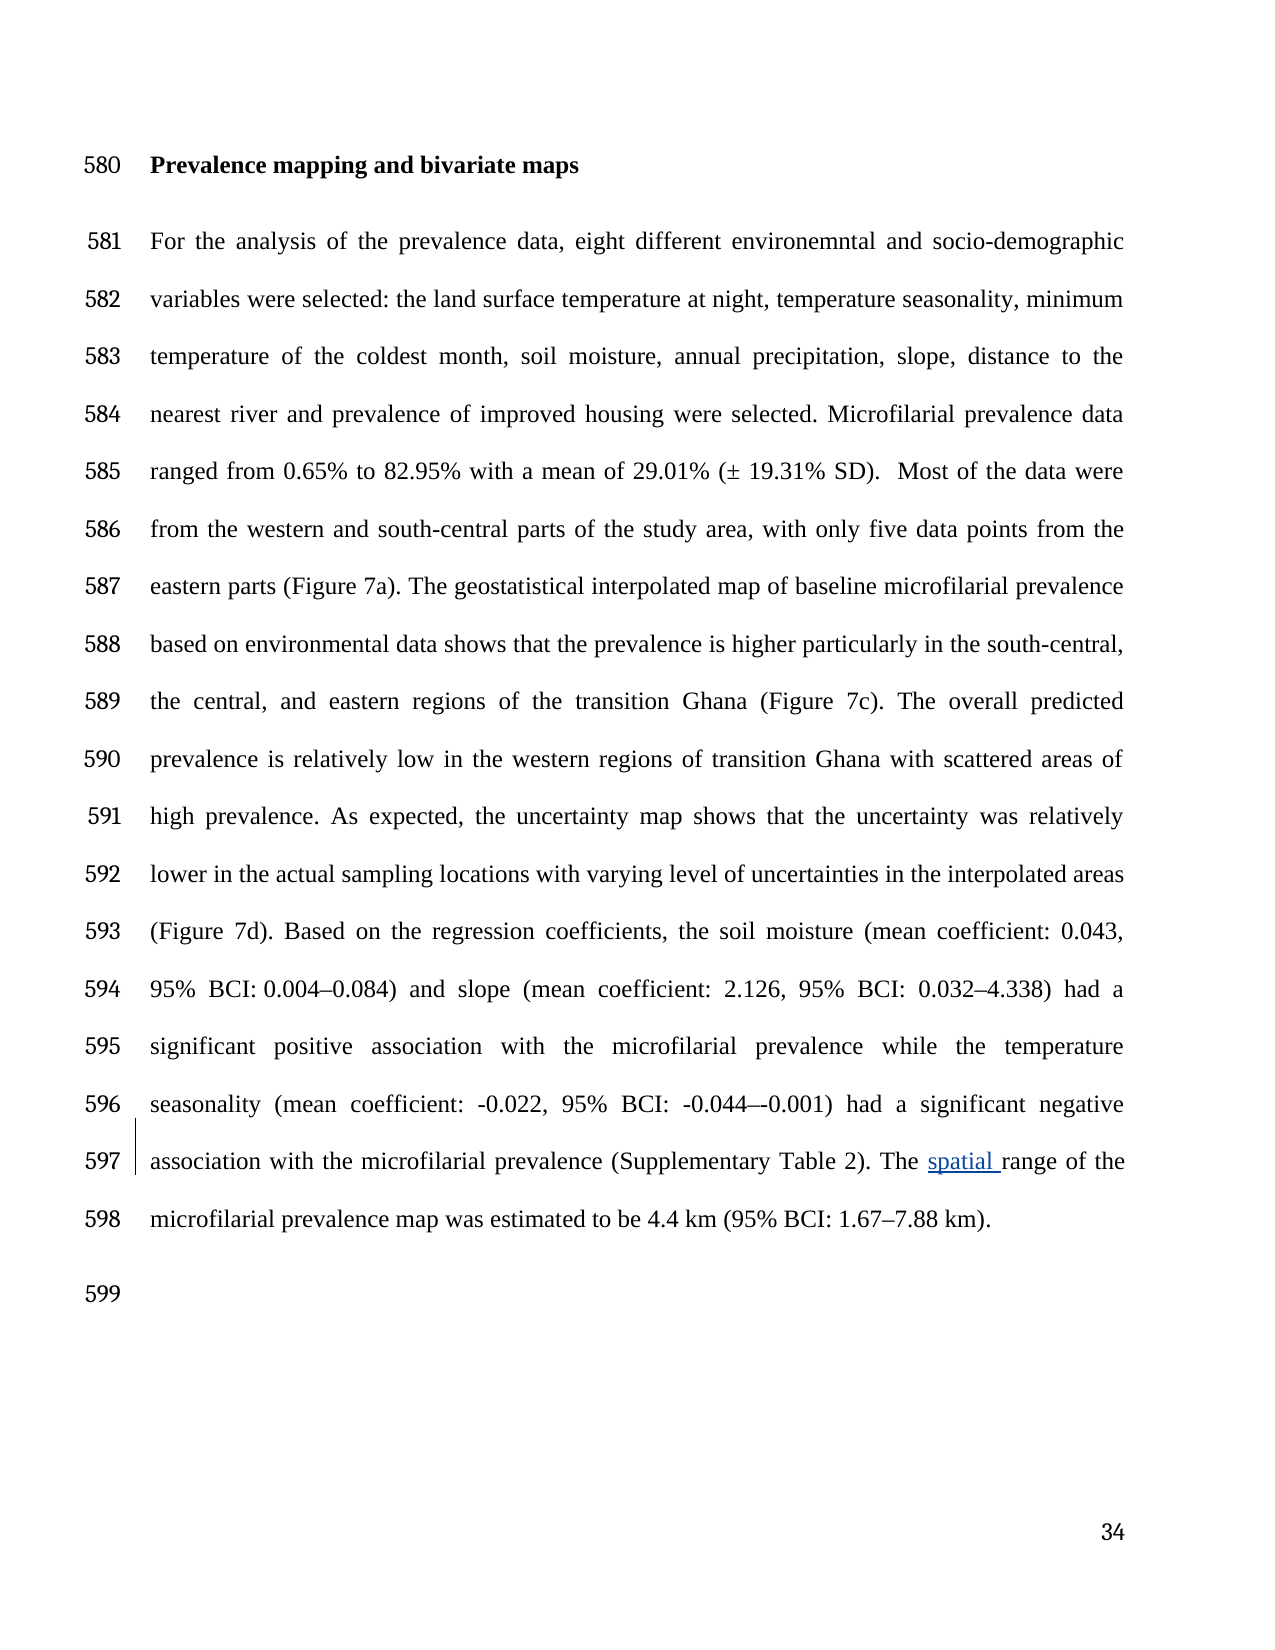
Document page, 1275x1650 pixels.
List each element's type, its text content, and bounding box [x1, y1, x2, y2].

subtitle Prevalence mapping and bivariate maps [150, 150, 1125, 179]
text For the analysis of the prevalence data, eight different environemntal and socio-demographic variables were selected: the land surface temperature at night, temperature seasonality, minimum temperature of the coldest month, soil moisture, annual precipitation, slope, distance to the nearest river and prevalence of improved housing were selected. Microfilarial prevalence data ranged from 0.65% to 82.95% with a mean of 29.01% (± 19.31% SD). Most of the data were from the western and south-central parts of the study area, with only five data points from the eastern parts (Figure 7a). The geostatistical interpolated map of baseline microfilarial prevalence based on environmental data shows that the prevalence is higher particularly in the south-central, the central, and eastern regions of the transition Ghana (Figure 7c). The overall predicted prevalence is relatively low in the western regions of transition Ghana with scattered areas of high prevalence. As expected, the uncertainty map shows that the uncertainty was relatively lower in the actual sampling locations with varying level of uncertainties in the interpolated areas (Figure 7d). Based on the regression coefficients, the soil moisture (mean coefficient: 0.043, 95% BCI: 0.004–0.084) and slope (mean coefficient: 2.126, 95% BCI: 0.032–4.338) had a significant positive association with the microfilarial prevalence while the temperature seasonality (mean coefficient: -0.022, 95% BCI: -0.044–-0.001) had a significant negative association with the microfilarial prevalence (Supplementary Table 2). The range of the microfilarial prevalence map was estimated to be 4.4 km (95% BCI: 1.67–7.88 km). [150, 226, 1125, 1232]
